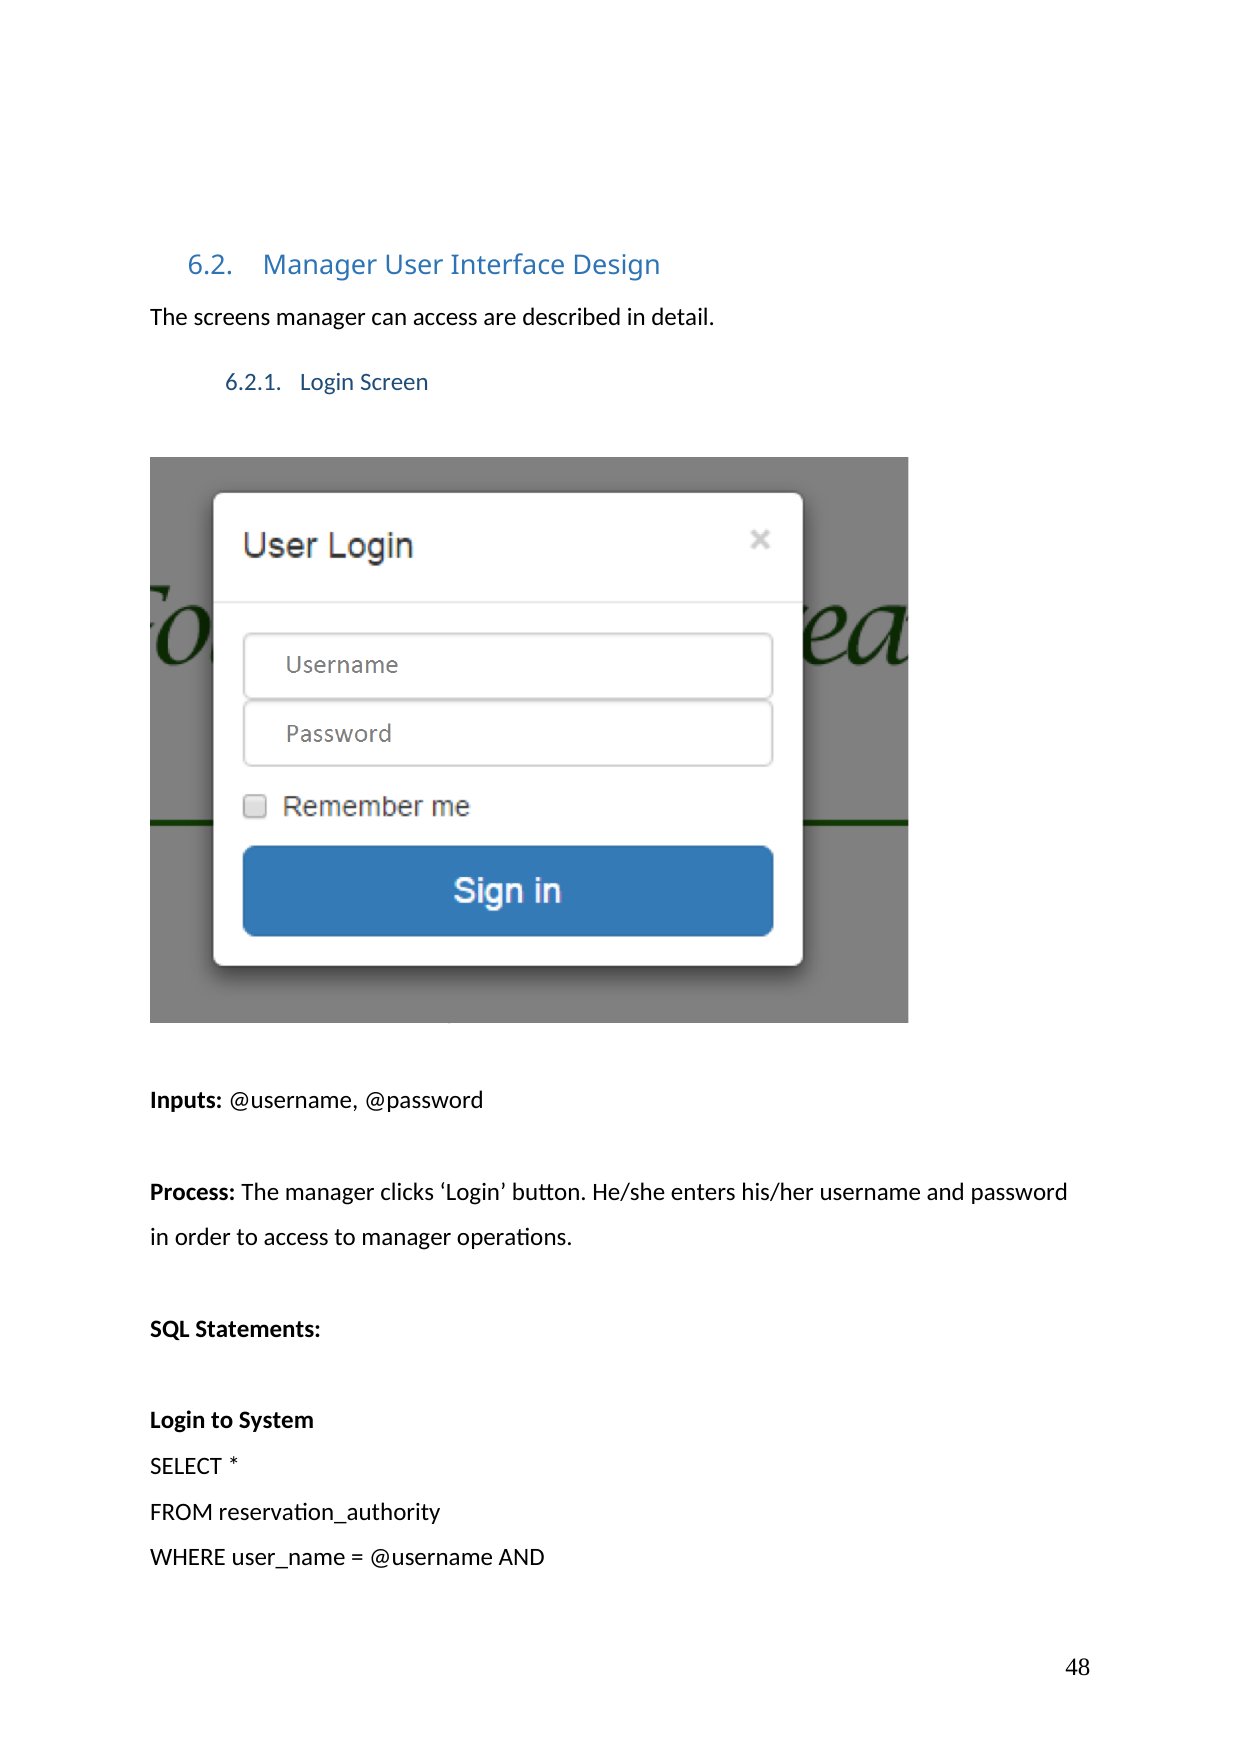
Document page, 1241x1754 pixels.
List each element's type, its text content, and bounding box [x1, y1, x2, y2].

text Process: The manager clicks ‘Login’ button. He/she enters his/her username and password in order to access to manager operations. [150, 1176, 1090, 1252]
subtitle Login Screen [225, 366, 1090, 397]
text The screens manager can access are described in detail. [150, 301, 1090, 331]
text Inputs: @username, @password [150, 1084, 1090, 1115]
text FROM reservation_authority [150, 1496, 1090, 1526]
text WHERE user_name = @username AND [150, 1541, 1090, 1572]
text SQL Statements: [150, 1313, 1090, 1343]
text SELECT * [150, 1450, 1090, 1481]
subtitle Manager User Interface Design [187, 246, 1090, 282]
text Login to System [150, 1404, 1090, 1435]
picture [150, 457, 909, 1024]
